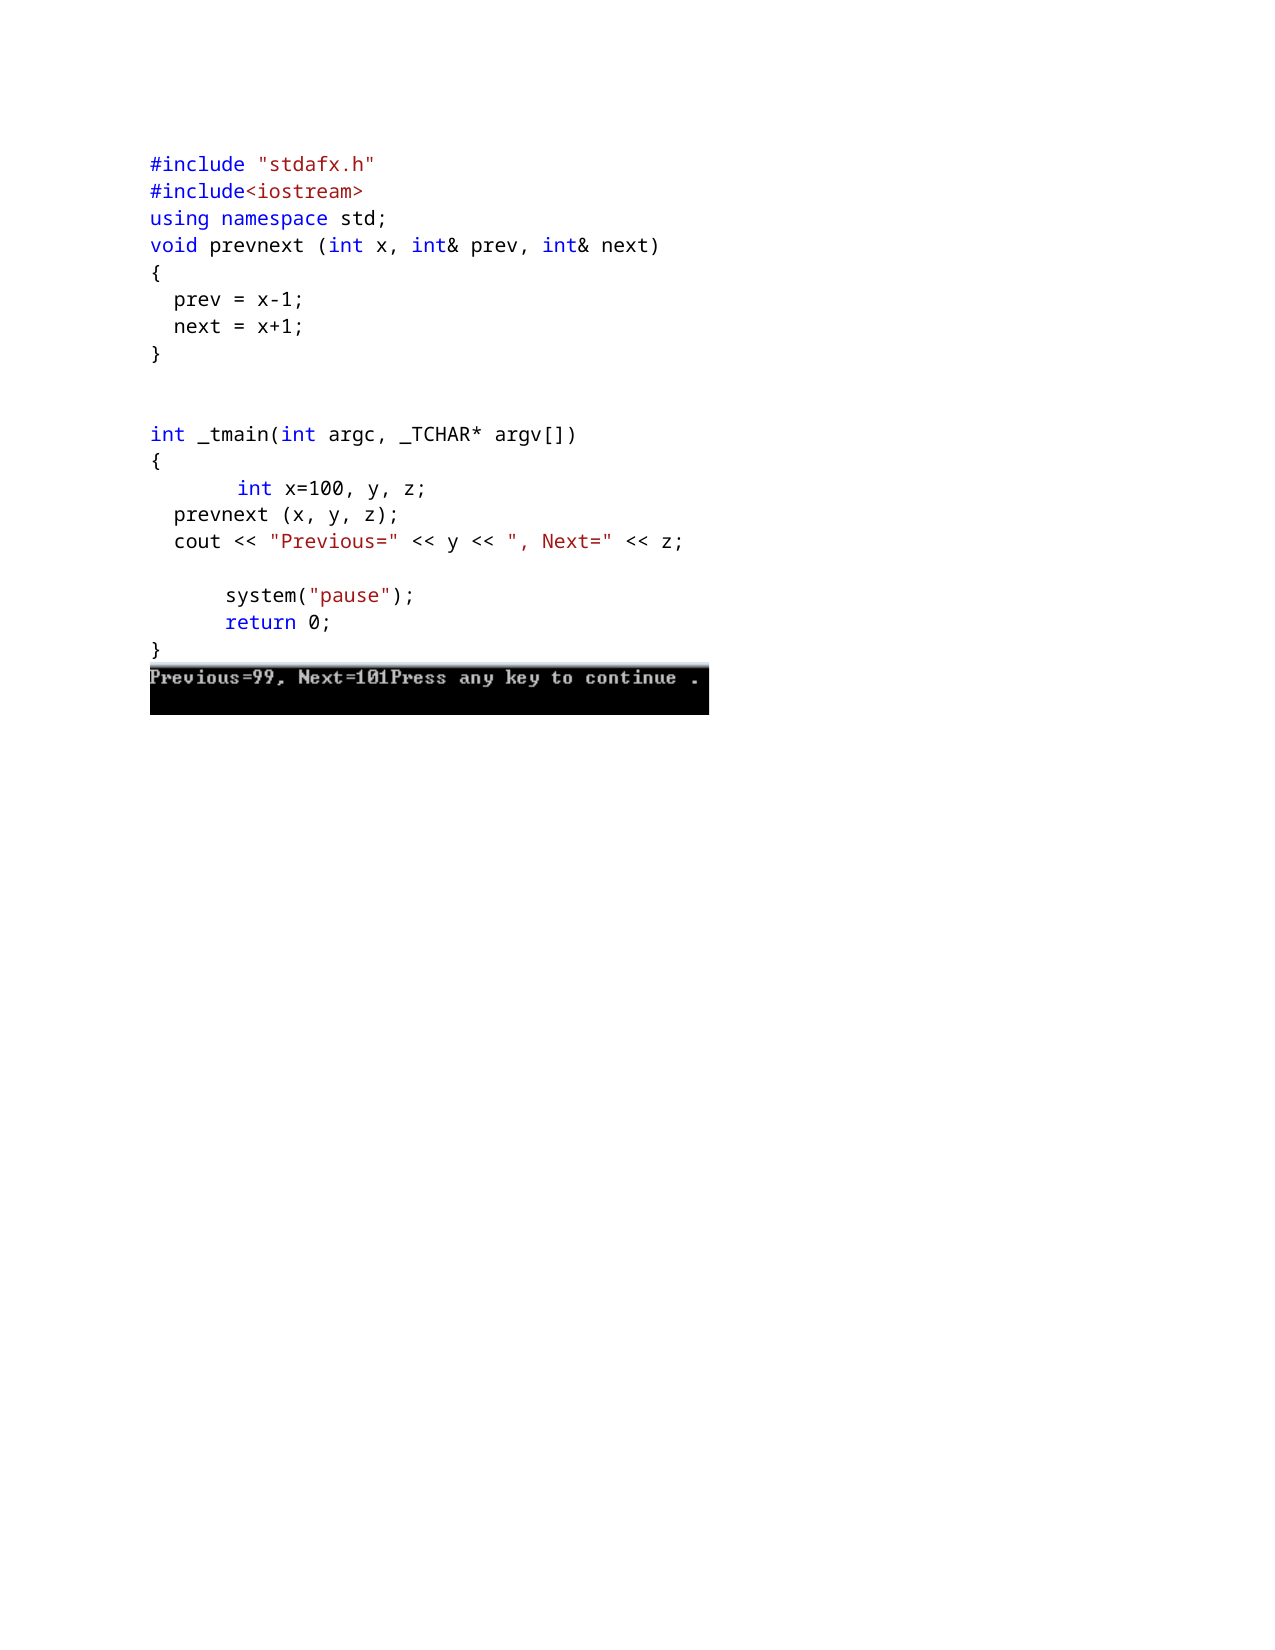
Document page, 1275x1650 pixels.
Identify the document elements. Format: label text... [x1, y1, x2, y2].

text int x=100, y, z; [150, 474, 1125, 501]
text return 0; [150, 609, 1125, 636]
text { [150, 447, 1125, 474]
text next = x+1; [150, 312, 1125, 339]
picture [150, 662, 710, 715]
text prev = x-1; [150, 285, 1125, 312]
text prevnext (x, y, z); [150, 501, 1125, 528]
text #include "stdafx.h" [150, 150, 1125, 177]
text } [150, 339, 1125, 366]
text { [150, 258, 1125, 285]
text system("pause"); [150, 582, 1125, 609]
text using namespace std; [150, 204, 1125, 231]
text #include<iostream> [150, 177, 1125, 204]
text } [150, 636, 1125, 663]
text cout << "Previous=" << y << ", Next=" << z; [150, 528, 1125, 555]
text int _tmain(int argc, _TCHAR* argv[]) [150, 420, 1125, 447]
text void prevnext (int x, int& prev, int& next) [150, 231, 1125, 258]
